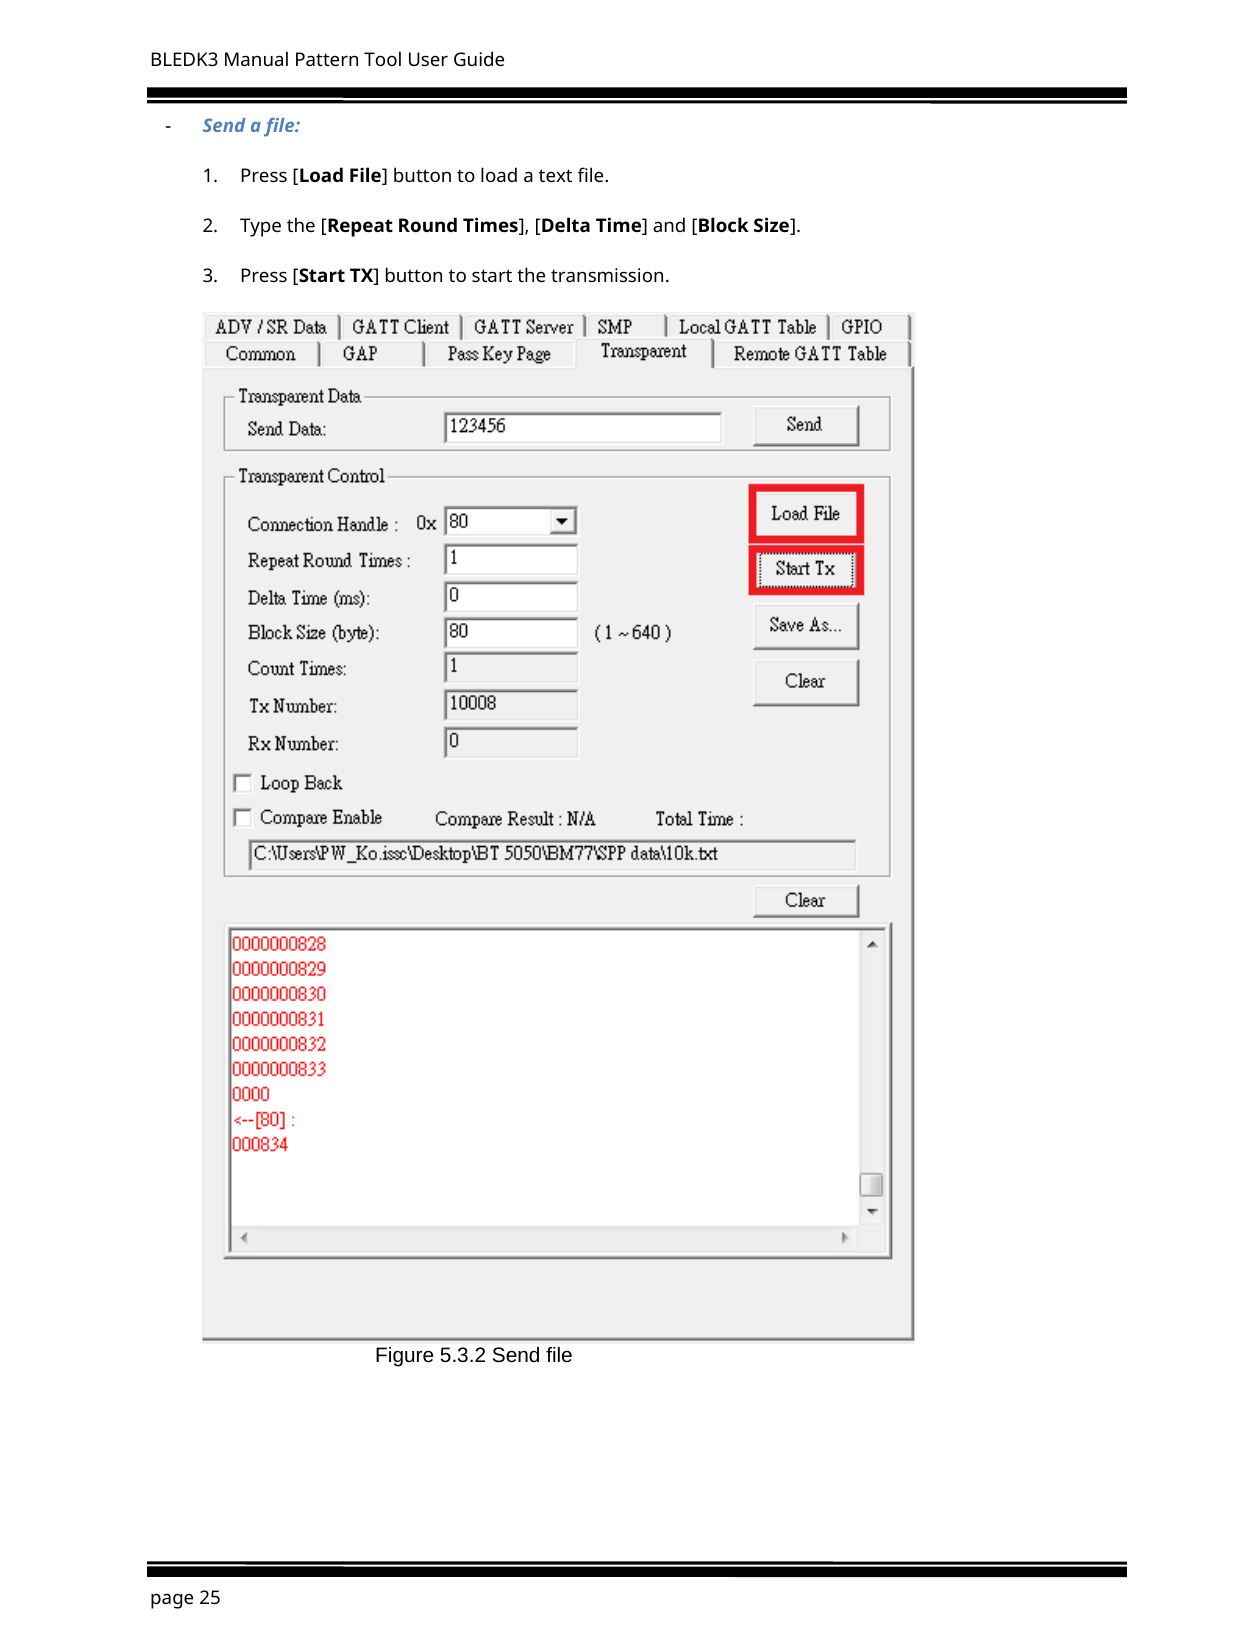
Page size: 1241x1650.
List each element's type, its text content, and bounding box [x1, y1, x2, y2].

text Figure 5.3.2 Send file [300, 1343, 1125, 1367]
list Press [Load File] button to load a text file. [202, 163, 1125, 188]
list Press [Start TX] button to start the transmission. [202, 263, 1125, 288]
list Type the [Repeat Round Times], [Delta Time] and [Block Size]. [202, 213, 1125, 238]
list Send a file: [165, 112, 1125, 138]
picture [202, 312, 916, 1344]
